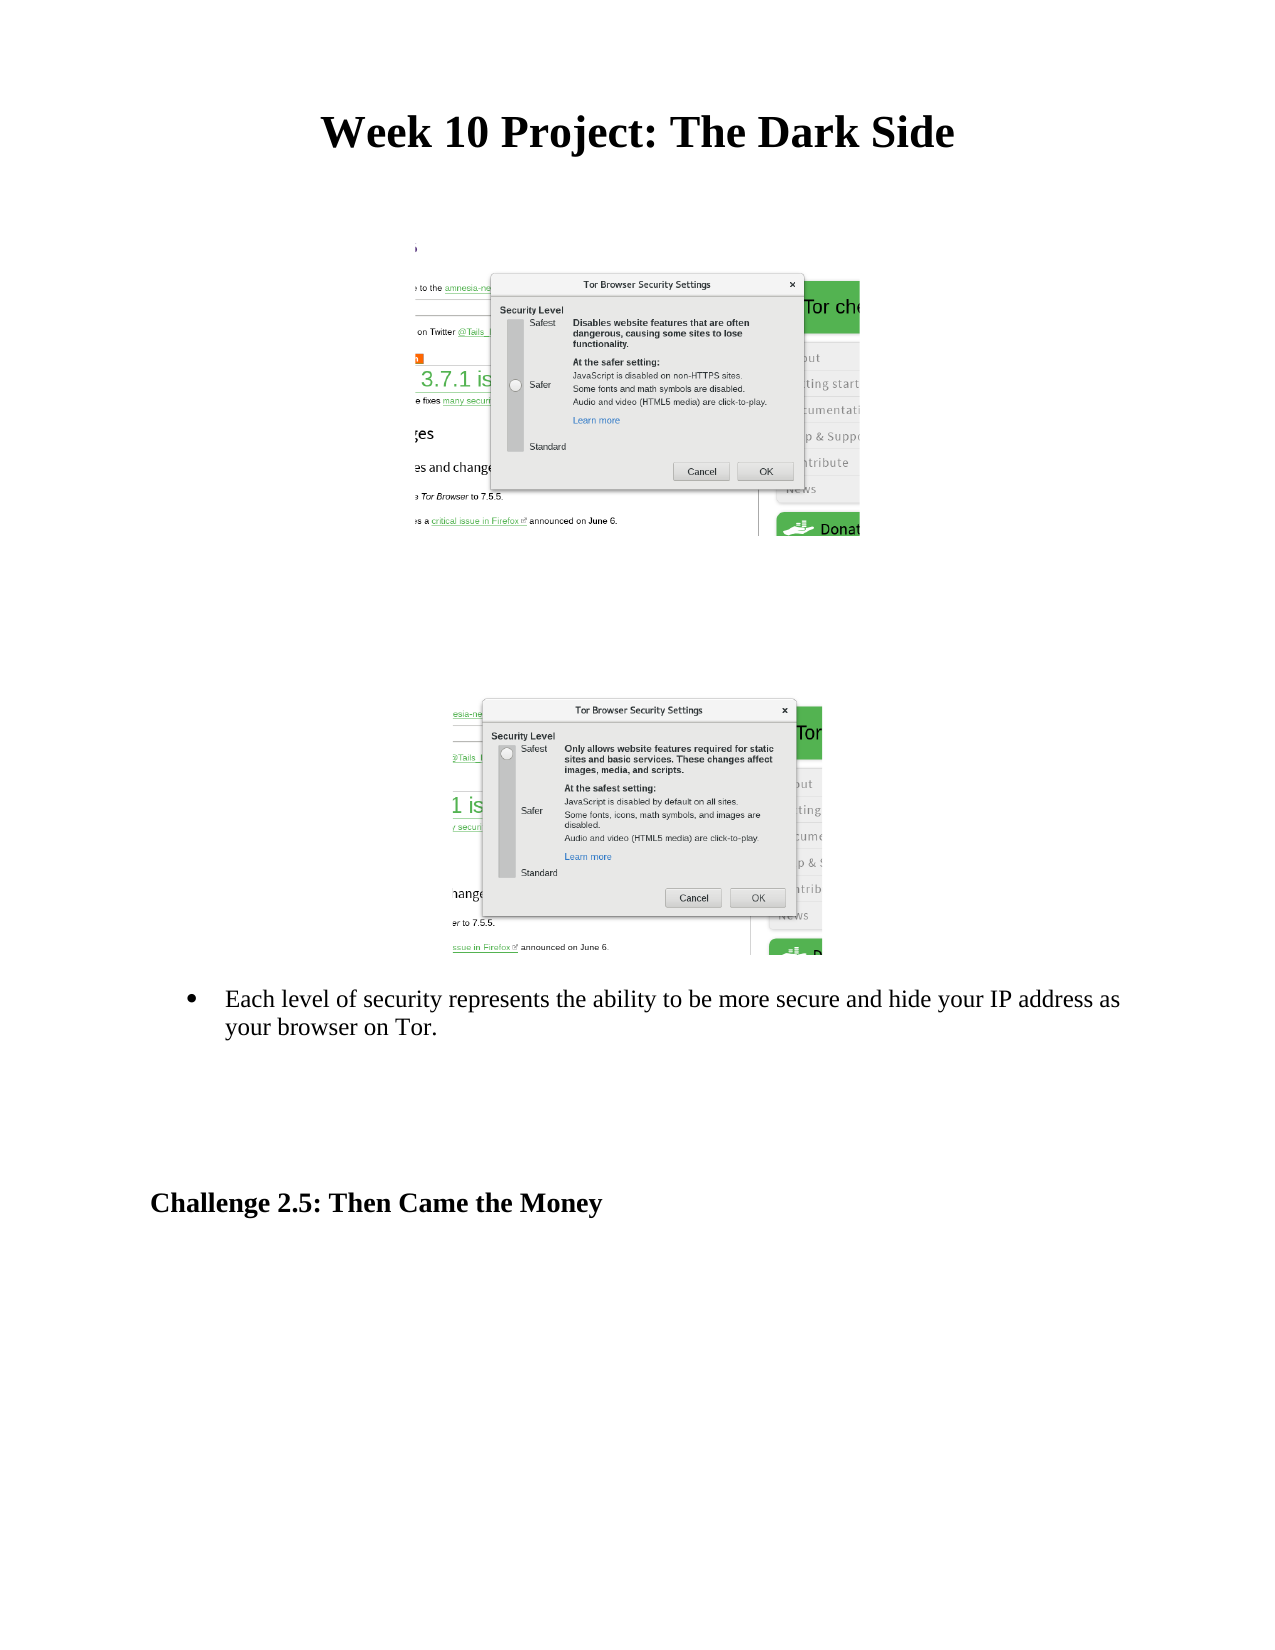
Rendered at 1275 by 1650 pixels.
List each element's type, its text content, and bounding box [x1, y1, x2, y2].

picture [452, 680, 823, 955]
text Challenge 2.5: Then Came the Money [150, 1186, 1125, 1218]
picture [415, 243, 860, 536]
list Each level of security represents the ability to be more secure and hide your IP address as your browser on Tor. [187, 984, 1125, 1041]
